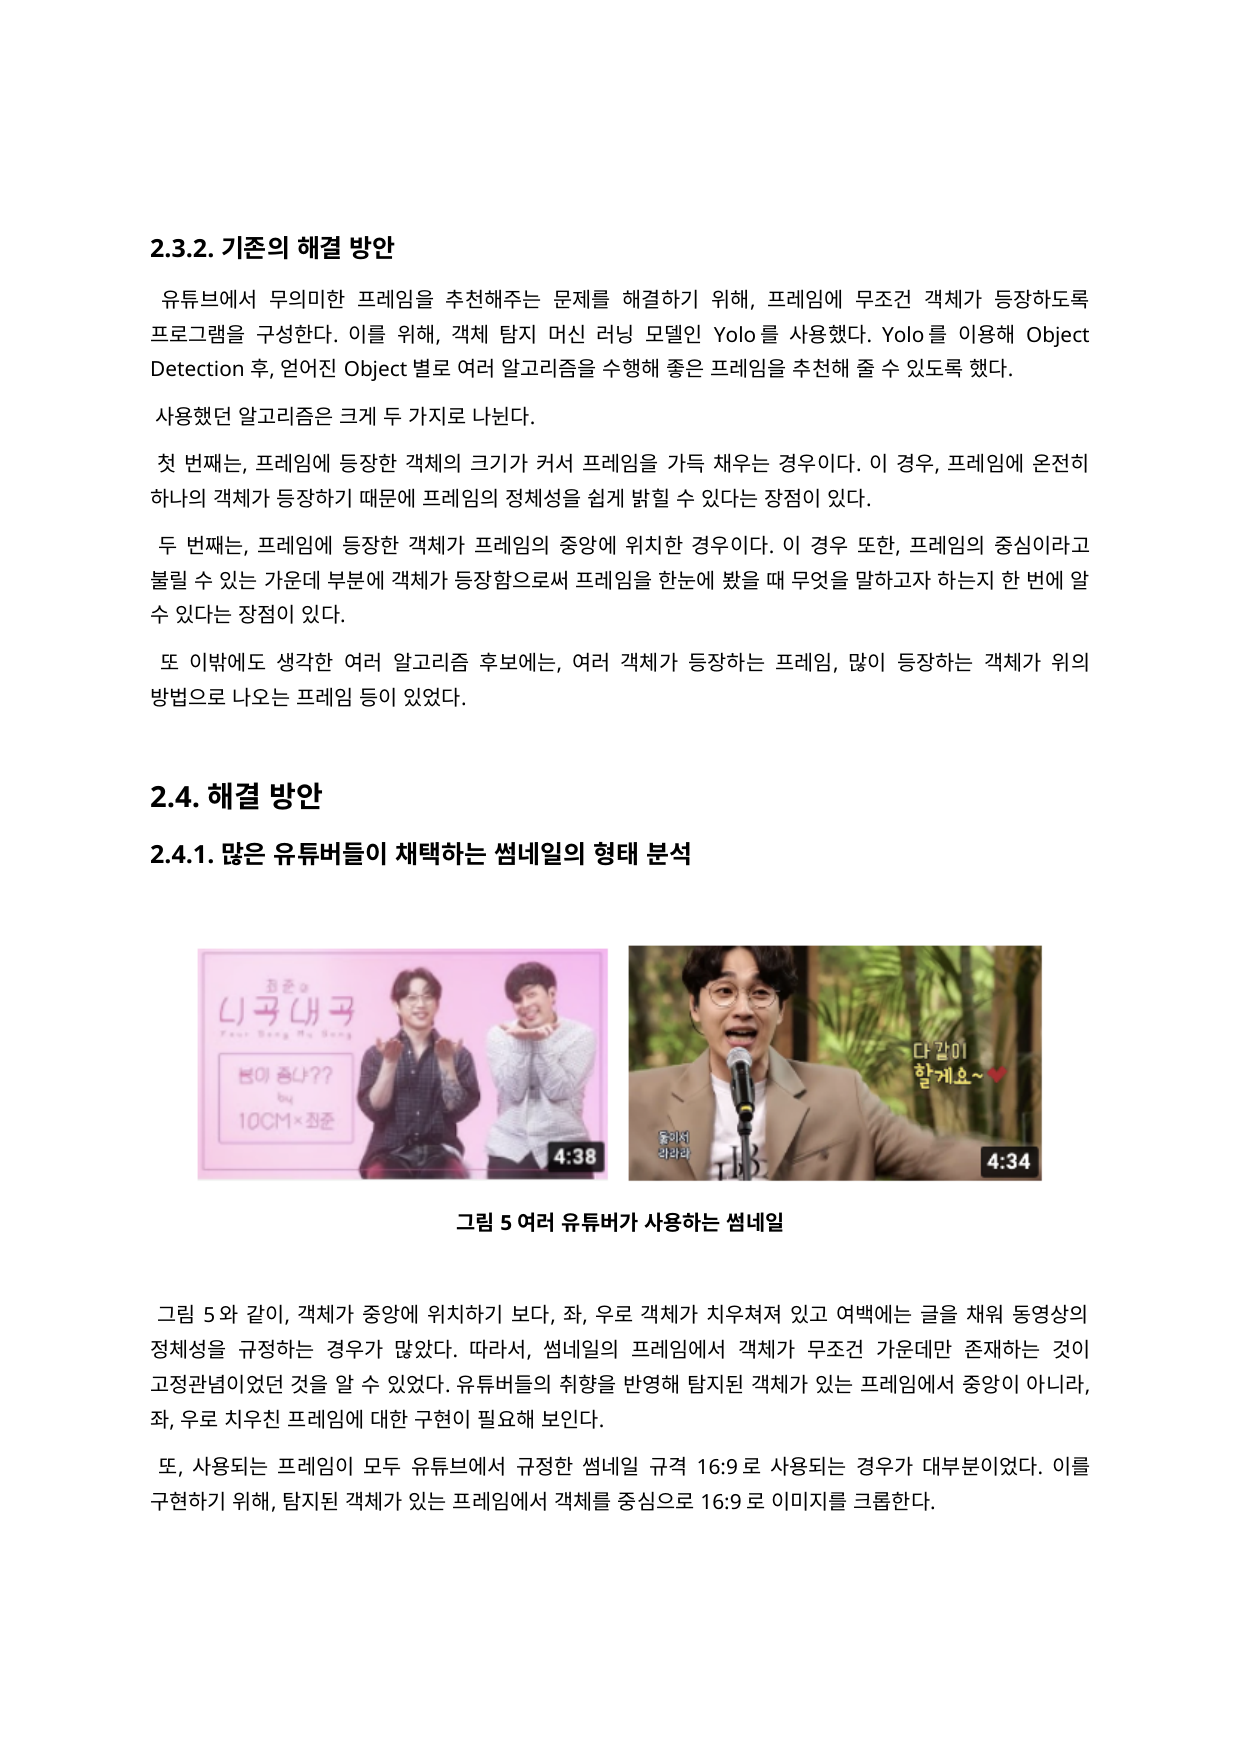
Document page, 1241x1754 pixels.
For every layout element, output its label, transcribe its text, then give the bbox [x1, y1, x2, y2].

text 그림 5와 같이, 객체가 중앙에 위치하기 보다, 좌, 우로 객체가 치우쳐져 있고 여백에는 글을 채워 동영상의 정체성을 규정하는 경우가 많았다. 따라서, 썸네일의 프레임에서 객체가 무조건 가운데만 존재하는 것이 고정관념이었던 것을 알 수 있었다. 유튜버들의 취향을 반영해 탐지된 객체가 있는 프레임에서 중앙이 아니라, 좌, 우로 치우친 프레임에 대한 구현이 필요해 보인다. [150, 1299, 1090, 1433]
text 두 번째는, 프레임에 등장한 객체가 프레임의 중앙에 위치한 경우이다. 이 경우 또한, 프레임의 중심이라고 불릴 수 있는 가운데 부분에 객체가 등장함으로써 프레임을 한눈에 봤을 때 무엇을 말하고자 하는지 한 번에 알 수 있다는 장점이 있다. [150, 529, 1090, 629]
text 2.3.2. 기존의 해결 방안 [150, 229, 1090, 265]
text 첫 번째는, 프레임에 등장한 객체의 크기가 커서 프레임을 가득 채우는 경우이다. 이 경우, 프레임에 온전히 하나의 객체가 등장하기 때문에 프레임의 정체성을 쉽게 밝힐 수 있다는 장점이 있다. [150, 447, 1090, 512]
text 2.4.1. 많은 유튜버들이 채택하는 썸네일의 형태 분석 [150, 834, 1090, 871]
picture [189, 940, 1051, 1190]
text 2.4. 해결 방안 [150, 773, 1090, 816]
text 그림 5 여러 유튜버가 사용하는 썸네일 [150, 1206, 1090, 1237]
text 사용했던 알고리즘은 크게 두 가지로 나뉜다. [150, 400, 1090, 430]
text 또, 사용되는 프레임이 모두 유튜브에서 규정한 썸네일 규격 16:9로 사용되는 경우가 대부분이었다. 이를 구현하기 위해, 탐지된 객체가 있는 프레임에서 객체를 중심으로 16:9로 이미지를 크롭한다. [150, 1450, 1090, 1516]
text 유튜브에서 무의미한 프레임을 추천해주는 문제를 해결하기 위해, 프레임에 무조건 객체가 등장하도록 프로그램을 구성한다. 이를 위해, 객체 탐지 머신 러닝 모델인 Yolo를 사용했다. Yolo를 이용해 Object Detection 후, 얻어진 Object 별로 여러 알고리즘을 수행해 좋은 프레임을 추천해 줄 수 있도록 했다. [150, 283, 1090, 383]
text 또 이밖에도 생각한 여러 알고리즘 후보에는, 여러 객체가 등장하는 프레임, 많이 등장하는 객체가 위의 방법으로 나오는 프레임 등이 있었다. [150, 646, 1090, 711]
